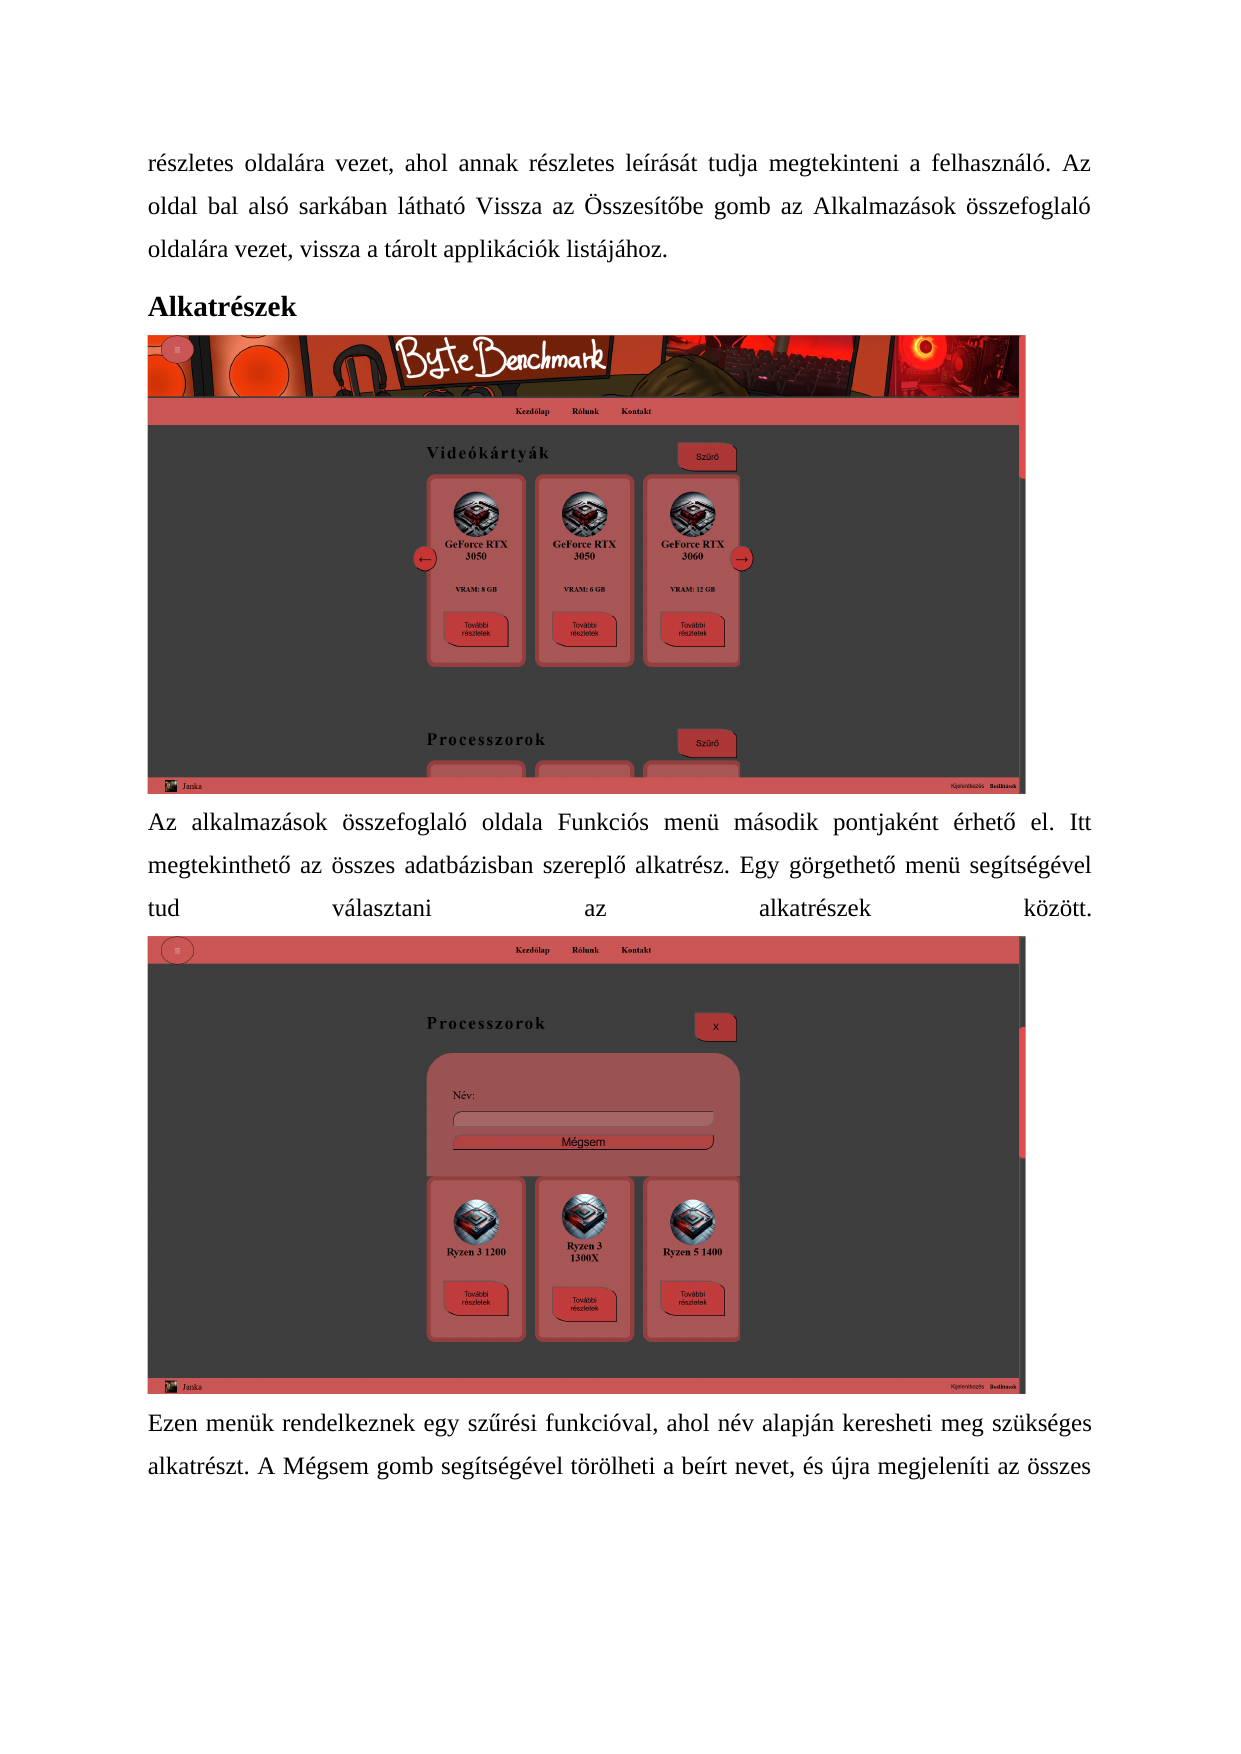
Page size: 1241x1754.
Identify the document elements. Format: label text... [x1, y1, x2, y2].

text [148, 1408, 1093, 1480]
picture [147, 936, 1026, 1394]
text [148, 148, 1093, 263]
picture [147, 335, 1026, 794]
text Alkatrészek [148, 289, 1093, 323]
